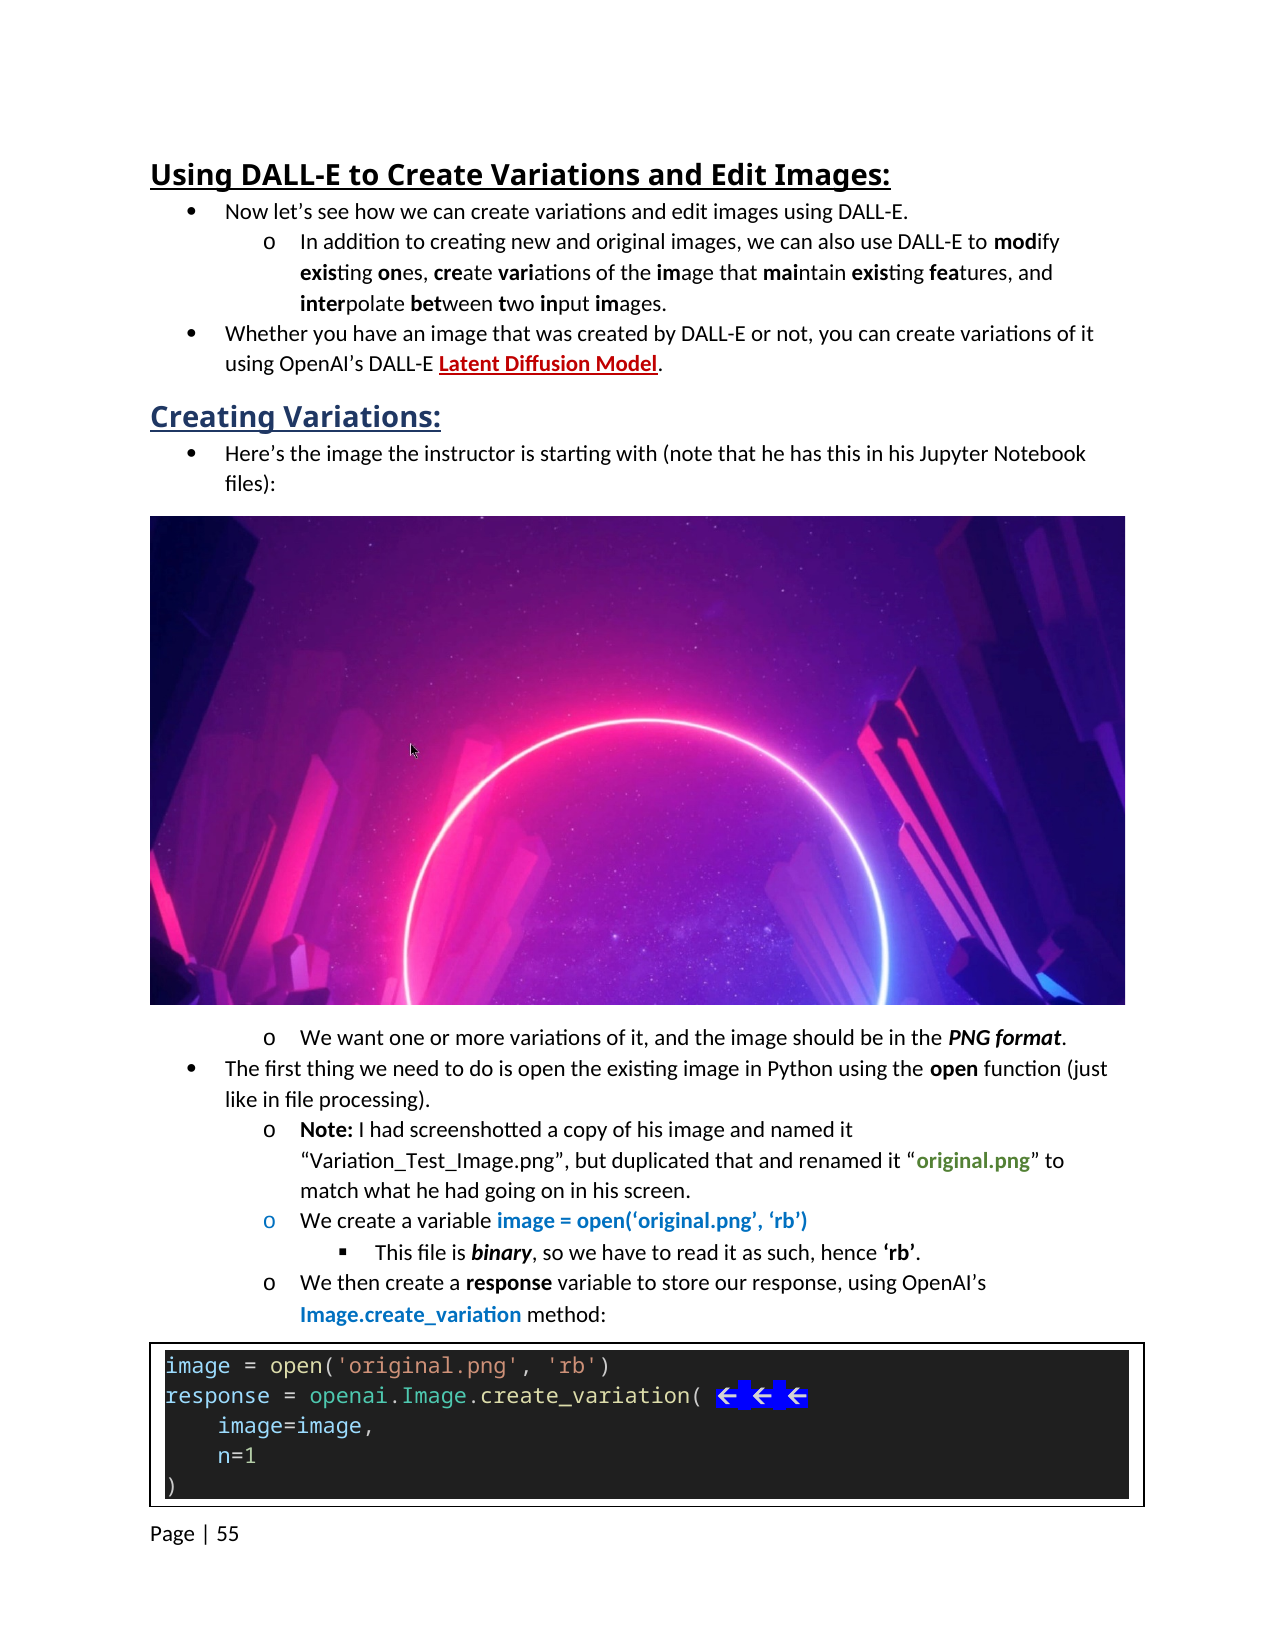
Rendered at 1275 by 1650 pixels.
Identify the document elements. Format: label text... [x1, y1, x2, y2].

subtitle Using DALL-E to Create Variations and Edit Images: [150, 154, 1125, 194]
list We want one or more variations of it, and the image should be in the PNG format. [262, 1023, 1125, 1052]
subtitle Creating Variations: [150, 396, 1125, 436]
list We create a variable image = open(‘original.png’, ‘rb’) [262, 1207, 1125, 1236]
list Note: I had screenshotted a copy of his image and named it “Variation_Test_Image.png”, but duplicated that and renamed it “original.png” to match what he had going on in his screen. [262, 1115, 1125, 1204]
list Now let’s see how we can create variations and edit images using DALL-E. [187, 197, 1125, 225]
list The first thing we need to do is open the existing image in Python using the open function (just like in file processing). [187, 1054, 1125, 1113]
list In addition to creating new and original images, we can also use DALL-E to modify existing ones, create variations of the image that maintain existing features, and interpolate between two input images. [262, 227, 1125, 317]
picture [150, 516, 1125, 1005]
list Whether you have an image that was created by DALL-E or not, you can create variations of it using OpenAI’s DALL-E Latent Diffusion Model. [187, 319, 1125, 377]
list Here’s the image the instructor is starting with (note that he has this in his Jupyter Notebook files): [187, 439, 1125, 497]
list We then create a response variable to store our response, using OpenAI’s Image.create_variation method: [262, 1268, 1125, 1328]
list This file is binary, so we have to read it as such, hence ‘rb’. [337, 1238, 1125, 1266]
